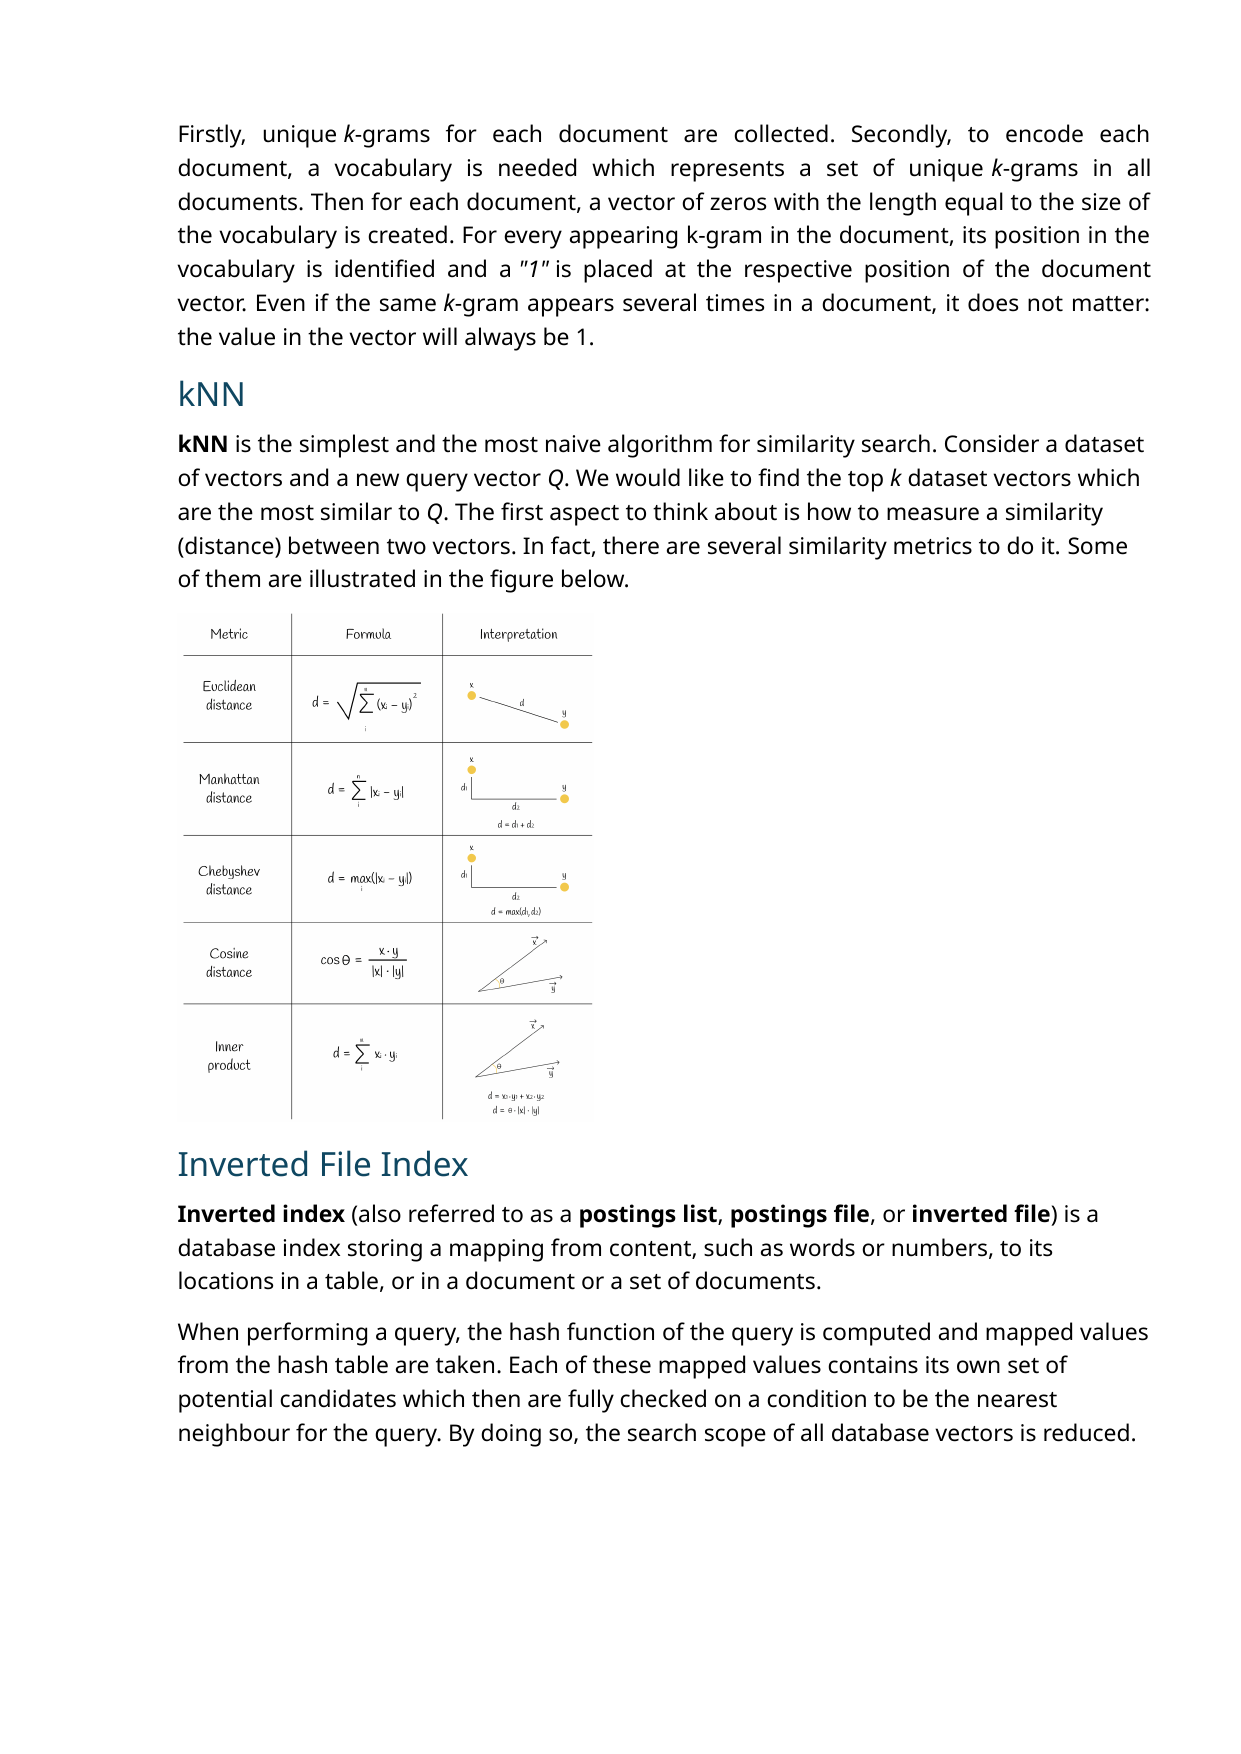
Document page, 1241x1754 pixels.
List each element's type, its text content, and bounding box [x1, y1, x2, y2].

text Firstly, unique k-grams for each document are collected. Secondly, to encode each document, a vocabulary is needed which represents a set of unique k-grams in all documents. Then for each document, a vector of zeros with the length equal to the size of the vocabulary is created. For every appearing k-gram in the document, its position in the vocabulary is identified and a "1" is placed at the respective position of the document vector. Even if the same k-gram appears several times in a document, it does not matter: the value in the vector will always be 1. [177, 118, 1152, 352]
subtitle kNN [177, 371, 1152, 416]
text Inverted index (also referred to as a postings list, postings file, or inverted file) is a database index storing a mapping from content, such as words or numbers, to its locations in a table, or in a document or a set of documents. [177, 1198, 1152, 1296]
subtitle Inverted File Index [177, 1140, 1152, 1186]
picture [177, 613, 595, 1122]
text When performing a query, the hash function of the query is computed and mapped values from the hash table are taken. Each of these mapped values contains its own set of potential candidates which then are fully checked on a condition to be the nearest neighbour for the query. By doing so, the search scope of all database vectors is reduced. [177, 1316, 1152, 1448]
text kNN is the simplest and the most naive algorithm for similarity search. Consider a dataset of vectors and a new query vector Q. We would like to find the top k dataset vectors which are the most similar to Q. The first aspect to think about is how to measure a similarity (distance) between two vectors. In fact, there are several similarity metrics to do it. Some of them are illustrated in the figure below. [177, 428, 1152, 594]
